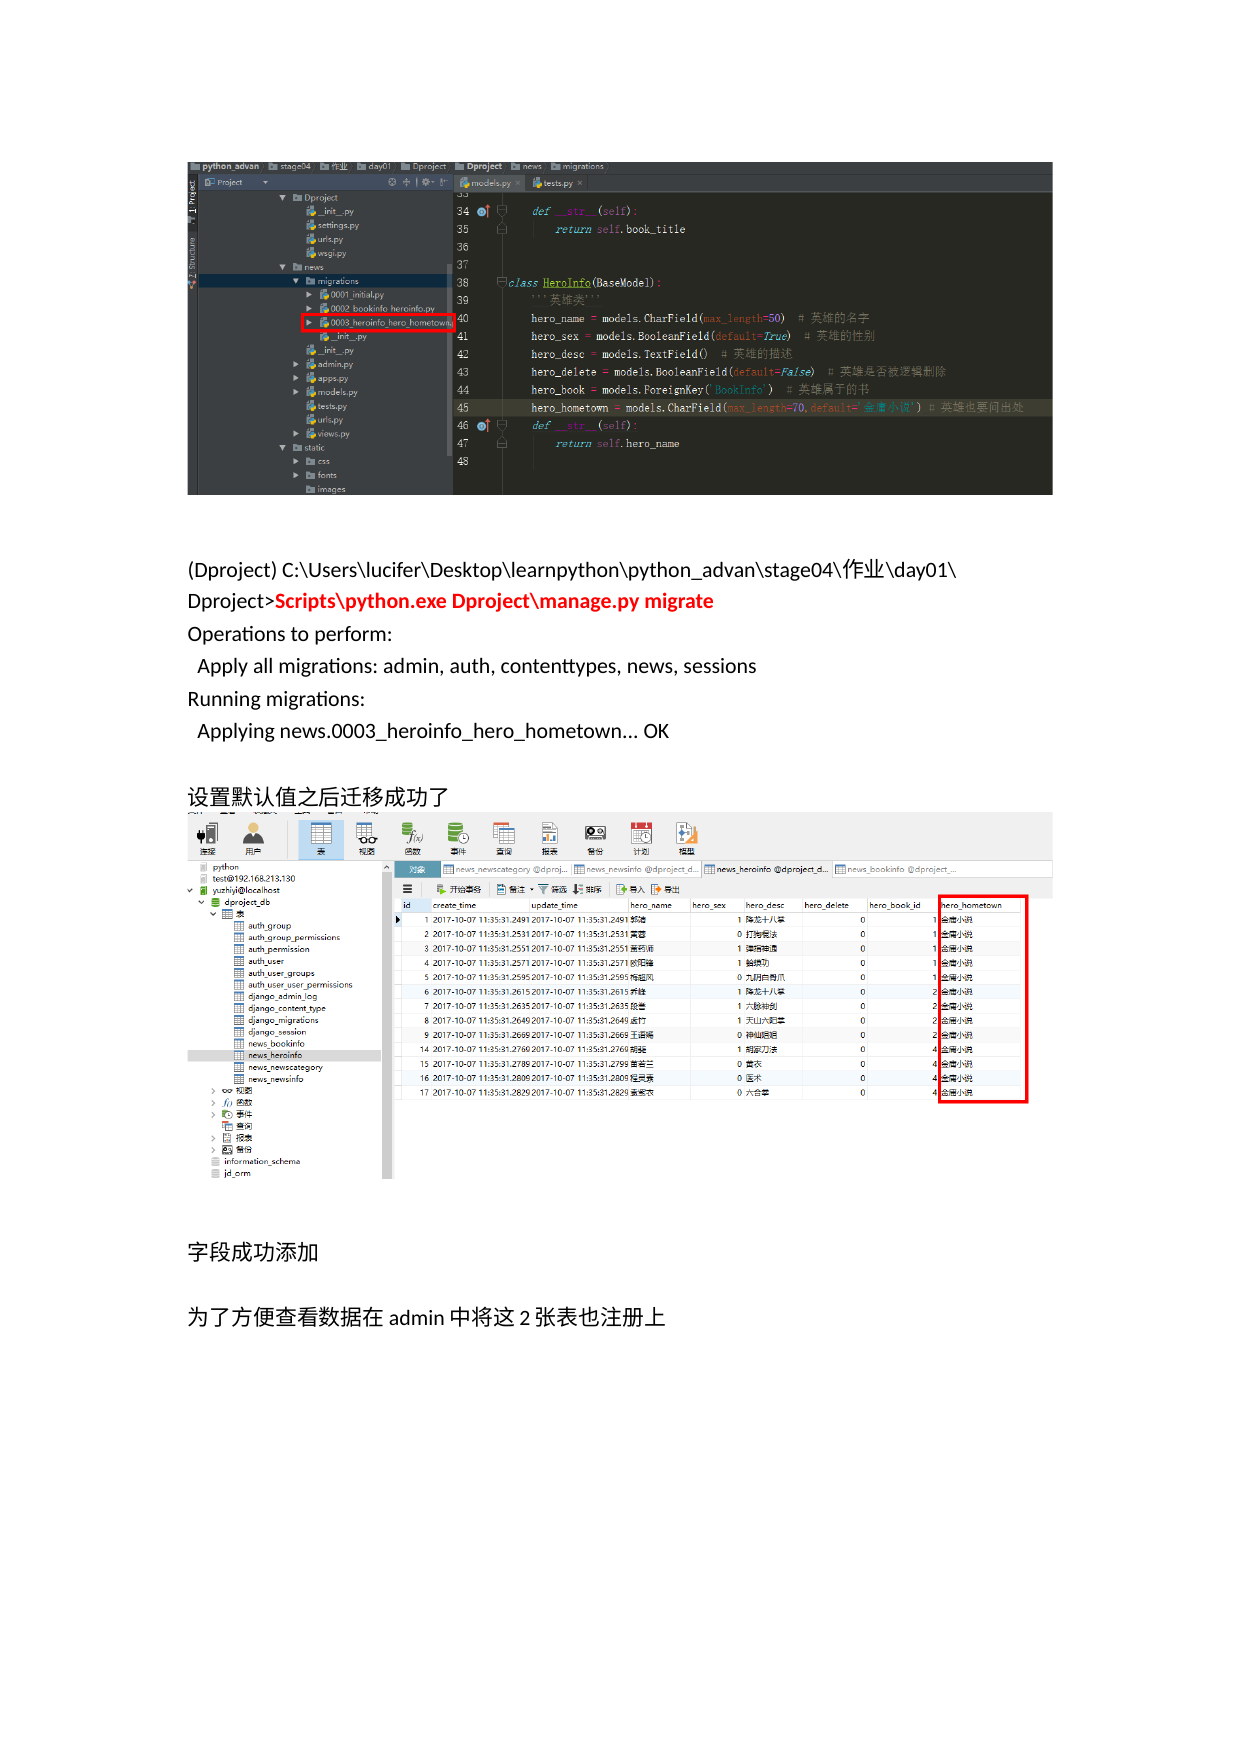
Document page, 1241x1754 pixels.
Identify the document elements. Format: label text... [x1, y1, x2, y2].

text (Dproject) C:\Users\lucifer\Desktop\learnpython\python_advan\stage04\作业\day01\ [187, 552, 1053, 584]
picture [187, 162, 1053, 495]
text Running migrations: [187, 682, 1053, 714]
picture [187, 812, 1053, 1179]
text Dproject>Scripts\python.exe Dproject\manage.py migrate [187, 584, 1053, 617]
text Applying news.0003_heroinfo_hero_hometown... OK [187, 714, 1053, 747]
text 设置默认值之后迁移成功了 [187, 779, 1053, 812]
text Apply all migrations: admin, auth, contenttypes, news, sessions [187, 649, 1053, 682]
text Operations to perform: [187, 617, 1053, 649]
text 字段成功添加 [187, 1234, 1053, 1267]
text 为了方便查看数据在admin中将这2张表也注册上 [187, 1299, 1053, 1332]
